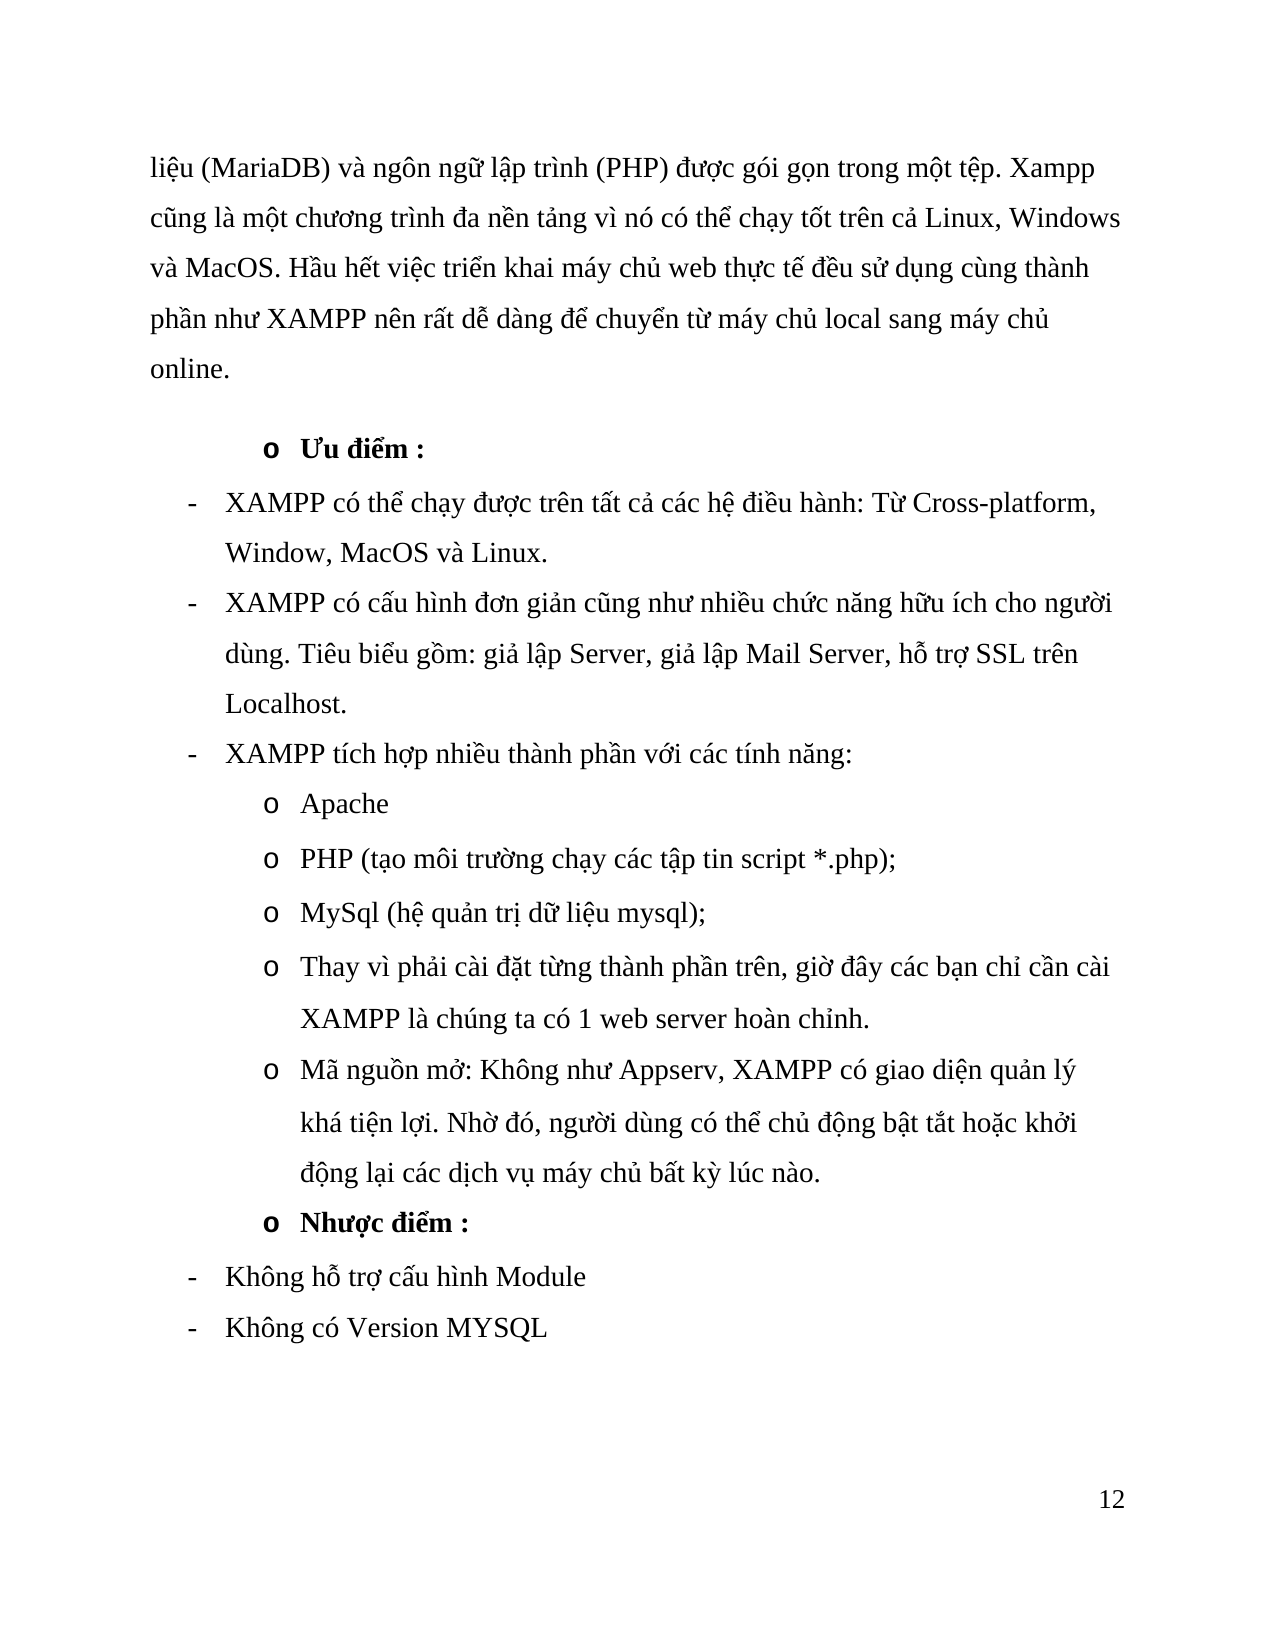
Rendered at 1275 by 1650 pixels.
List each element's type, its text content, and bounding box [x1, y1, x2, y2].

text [150, 150, 1125, 385]
list Ưu điểm : [262, 431, 1125, 467]
list XAMPP tích hợp nhiều thành phần với các tính năng: [187, 736, 1125, 770]
list PHP (tạo môi trường chạy các tập tin script *.php); [262, 841, 1125, 877]
list Thay vì phải cài đặt từng thành phần trên, giờ đây các bạn chỉ cần cài XAMPP là chúng ta có 1 web server hoàn chỉnh. [262, 949, 1125, 1035]
list XAMPP có cấu hình đơn giản cũng như nhiều chức năng hữu ích cho người dùng. Tiêu biểu gồm: giả lập Server, giả lập Mail Server, hỗ trợ SSL trên Localhost. [187, 585, 1125, 719]
list Không có Version MYSQL [187, 1310, 1125, 1343]
list Apache [262, 787, 1125, 823]
list Nhược điểm : [262, 1205, 1125, 1241]
list XAMPP có thể chạy được trên tất cả các hệ điều hành: Từ Cross-platform, Window, MacOS và Linux. [187, 485, 1125, 569]
list Không hỗ trợ cấu hình Module [187, 1259, 1125, 1293]
list Mã nguồn mở: Không như Appserv, XAMPP có giao diện quản lý khá tiện lợi. Nhờ đó, người dùng có thể chủ động bật tắt hoặc khởi động lại các dịch vụ máy chủ bất kỳ lúc nào. [262, 1052, 1125, 1189]
list MySql (hệ quản trị dữ liệu mysql); [262, 895, 1125, 931]
